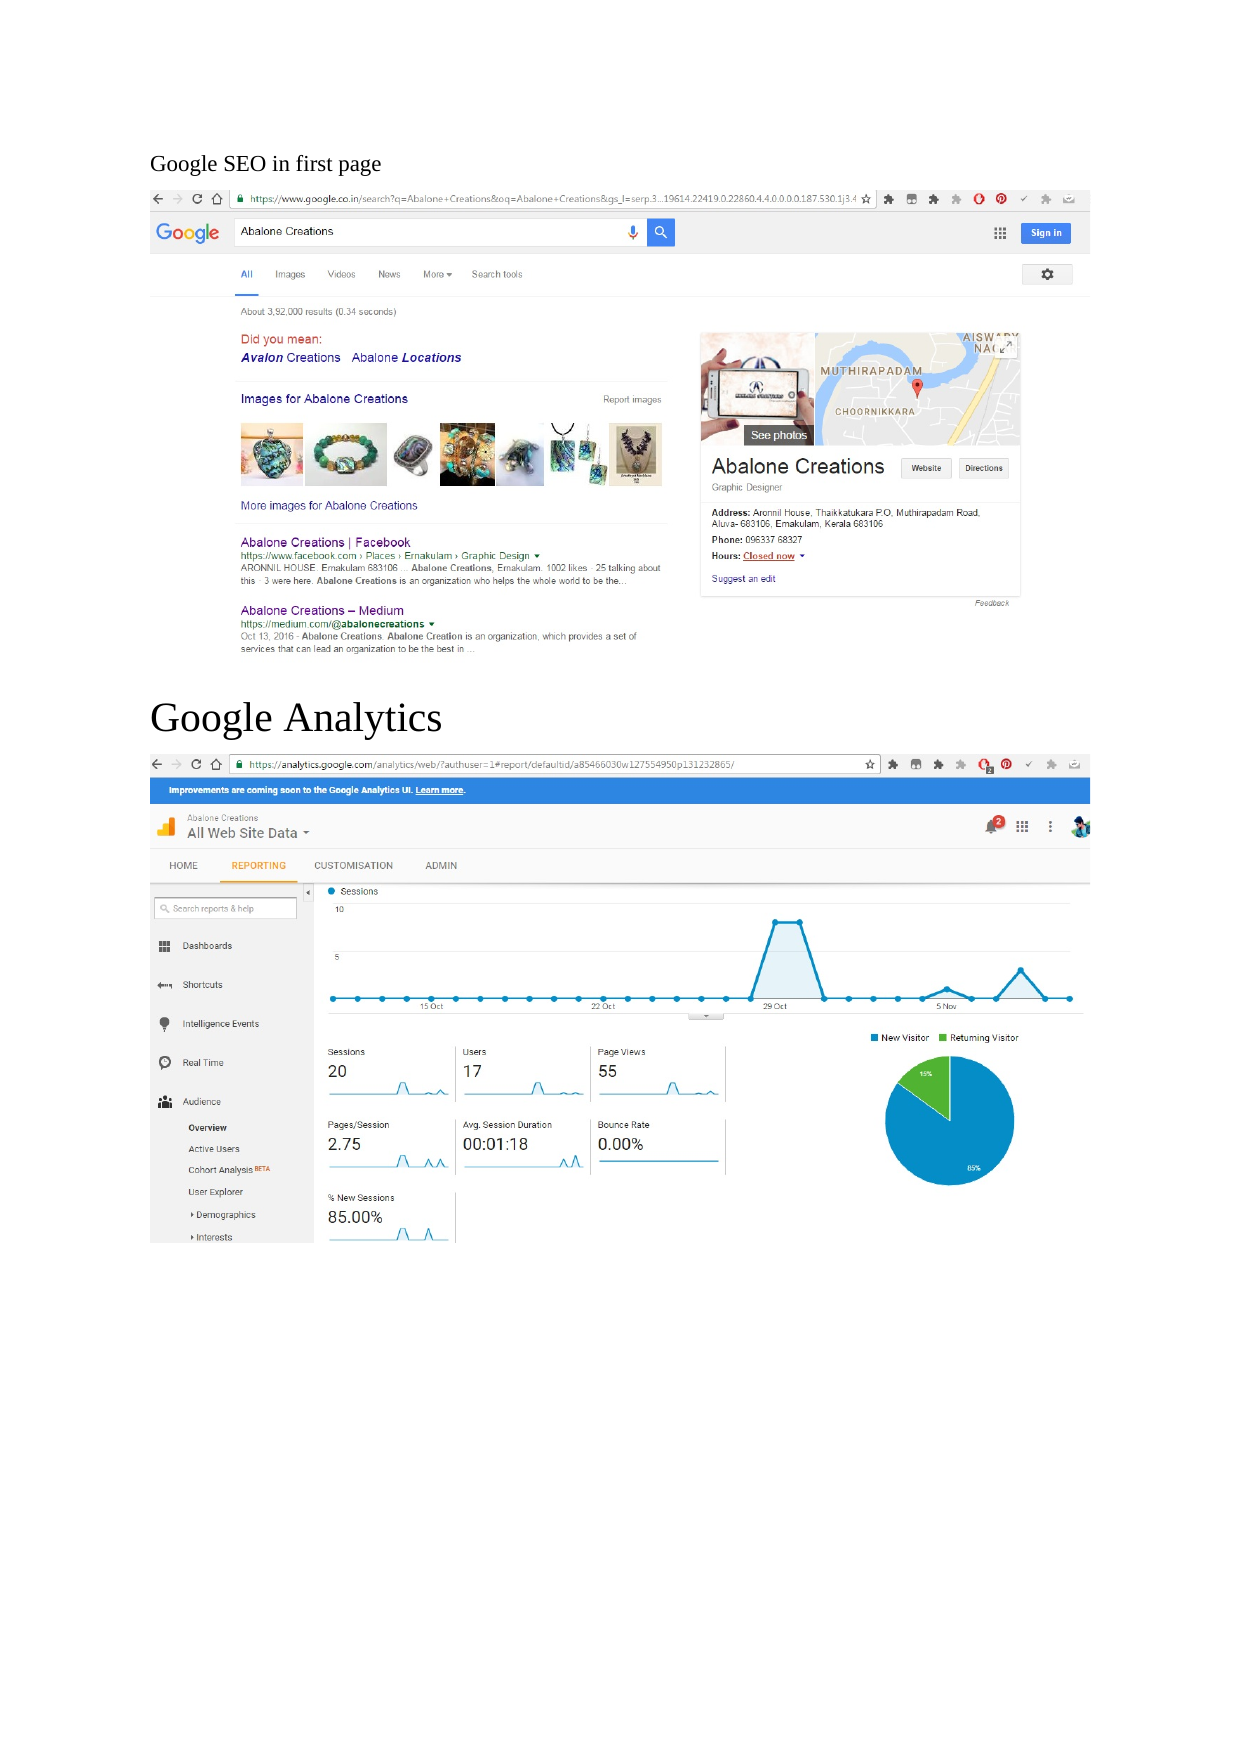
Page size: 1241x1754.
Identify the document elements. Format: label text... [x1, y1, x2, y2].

picture [150, 754, 1091, 1243]
picture [150, 190, 1091, 663]
text Google SEO in first page [150, 150, 1090, 190]
text Google Analytics [150, 693, 1090, 754]
